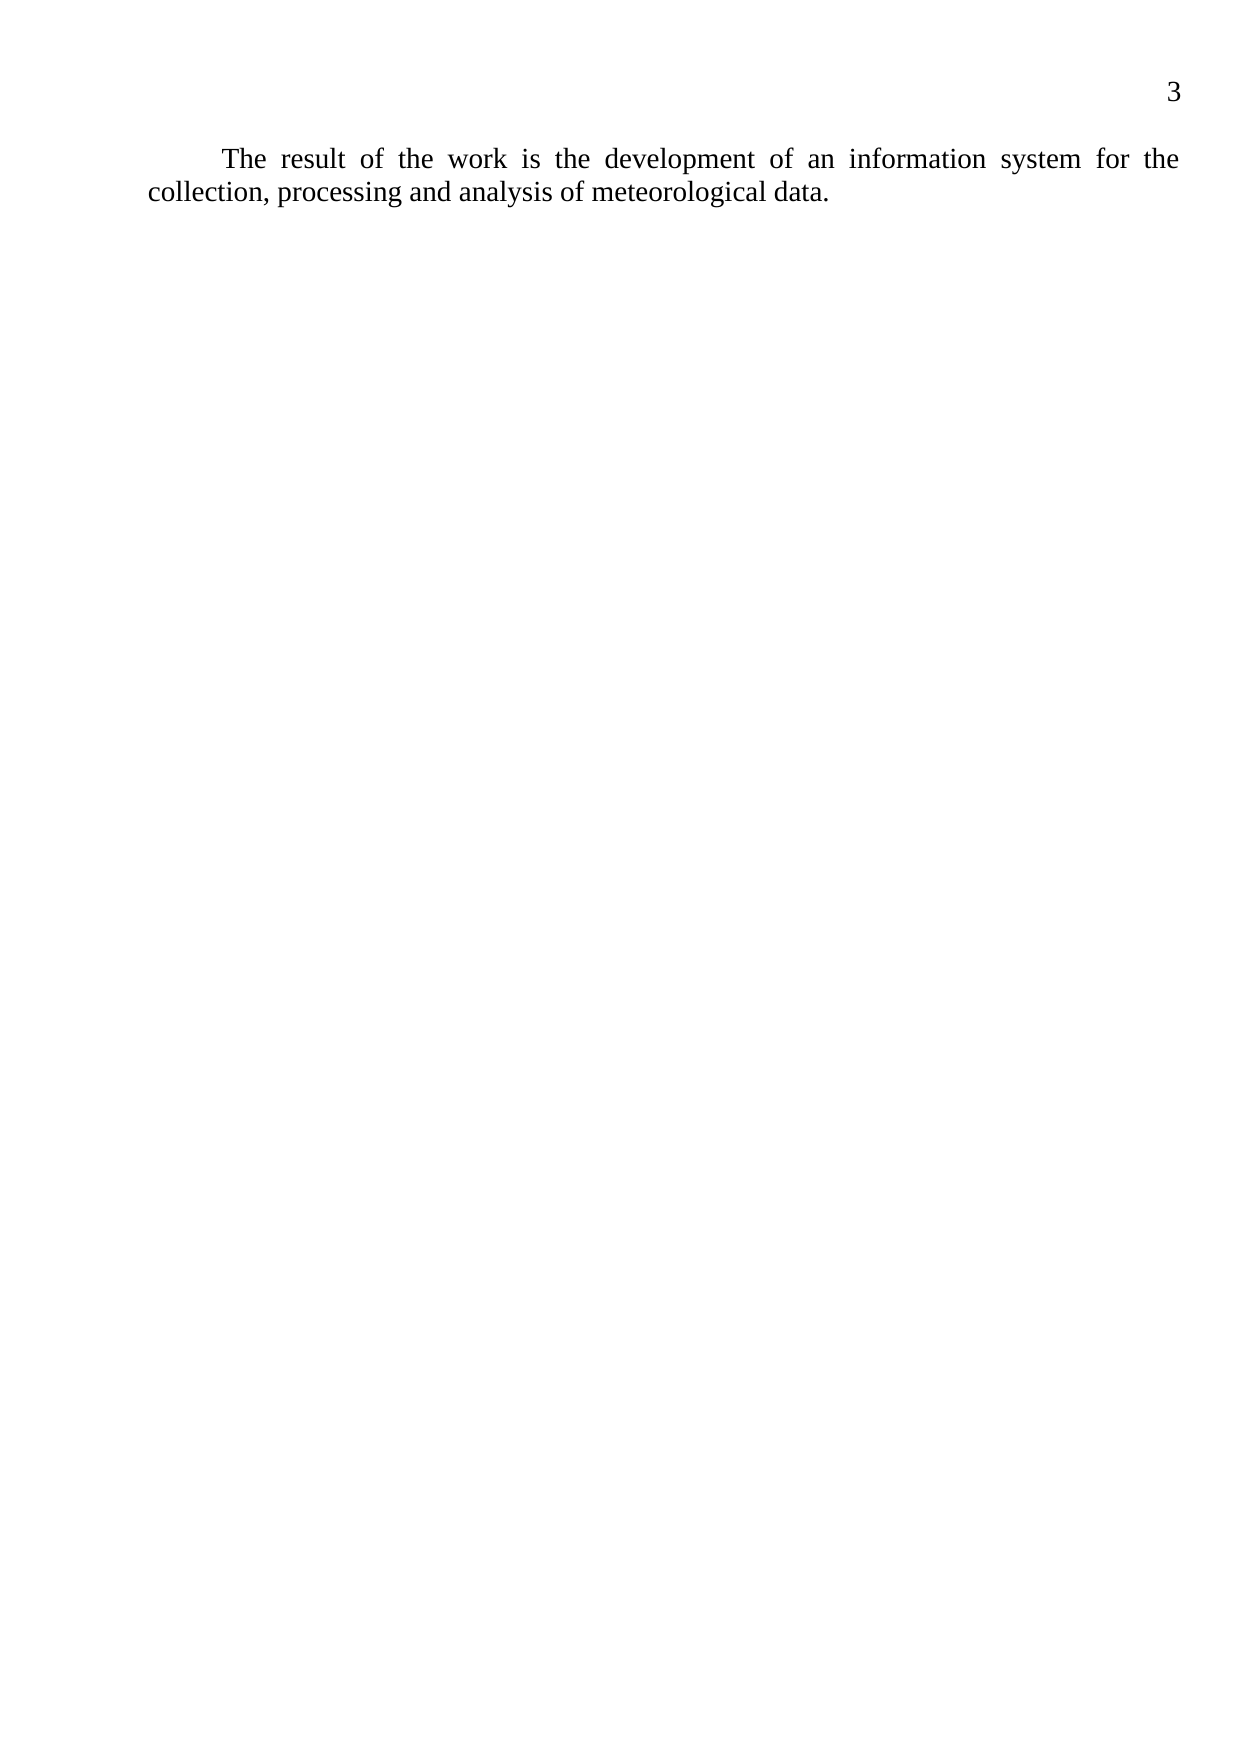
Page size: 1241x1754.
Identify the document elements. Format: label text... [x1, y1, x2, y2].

text The result of the work is the development of an information system for the collection, processing and analysis of meteorological data. [148, 141, 1181, 208]
